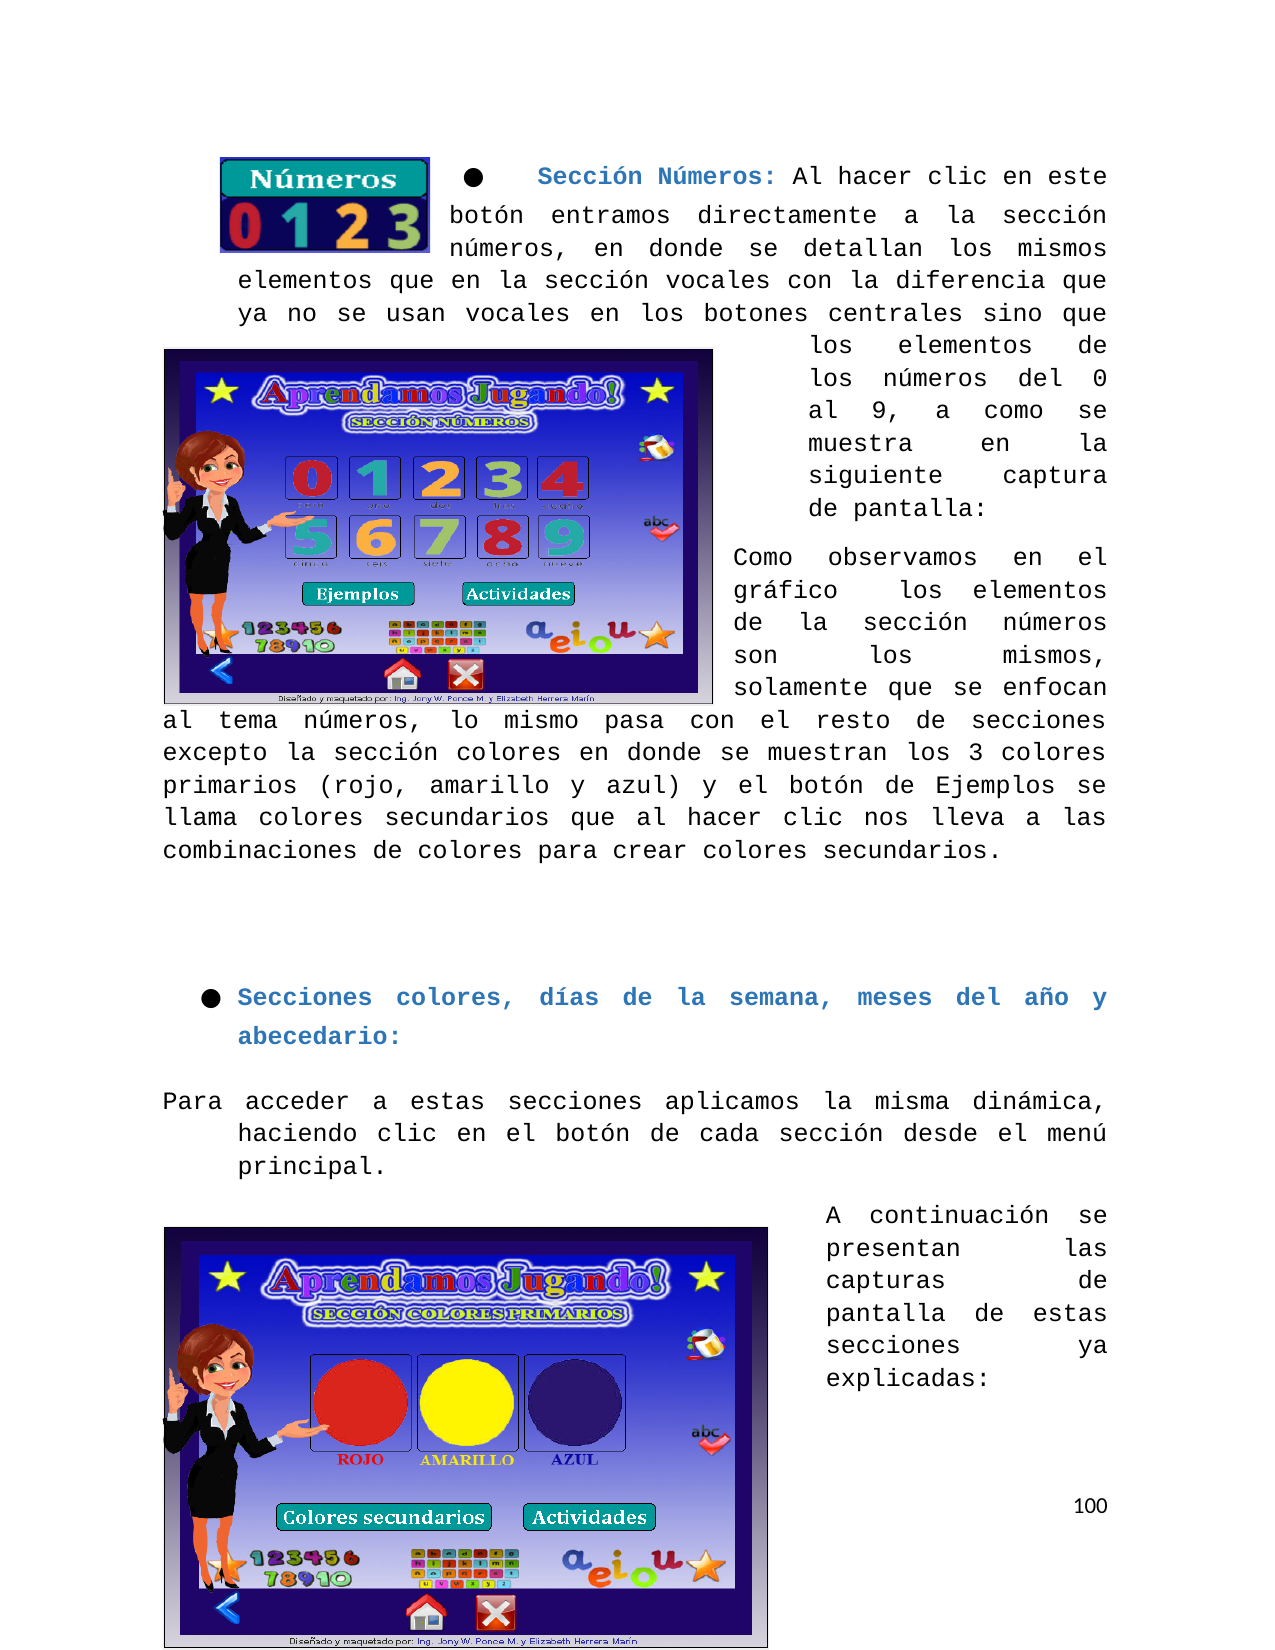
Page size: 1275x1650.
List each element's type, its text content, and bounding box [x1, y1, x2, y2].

text Como observamos en el gráfico los elementos de la sección números son los mismos, solamente que se enfocan al tema números, lo mismo pasa con el resto de secciones excepto la sección colores en donde se muestran los 3 colores primarios (rojo, amarillo y azul) y el botón de Ejemplos se llama colores secundarios que al hacer clic nos lleva a las combinaciones de colores para crear colores secundarios. [162, 545, 1107, 866]
picture [162, 1226, 770, 1650]
picture [219, 157, 431, 253]
text A continuación se presentan las capturas de pantalla de estas secciones ya explicadas: [200, 1203, 1107, 1393]
picture [162, 347, 715, 706]
text Para acceder a estas secciones aplicamos la misma dinámica, haciendo clic en el botón de cada sección desde el menú principal. [162, 1088, 1107, 1182]
list Sección Números: Al hacer clic en este botón entramos directamente a la sección números, en donde se detallan los mismos elementos que en la sección vocales con la diferencia que ya no se usan vocales en los botones centrales sino que los elementos de los números del 0 al 9, a como se muestra en la siguiente captura de pantalla: [200, 148, 1107, 524]
list Secciones colores, días de la semana, meses del año y abecedario: [200, 968, 1107, 1052]
